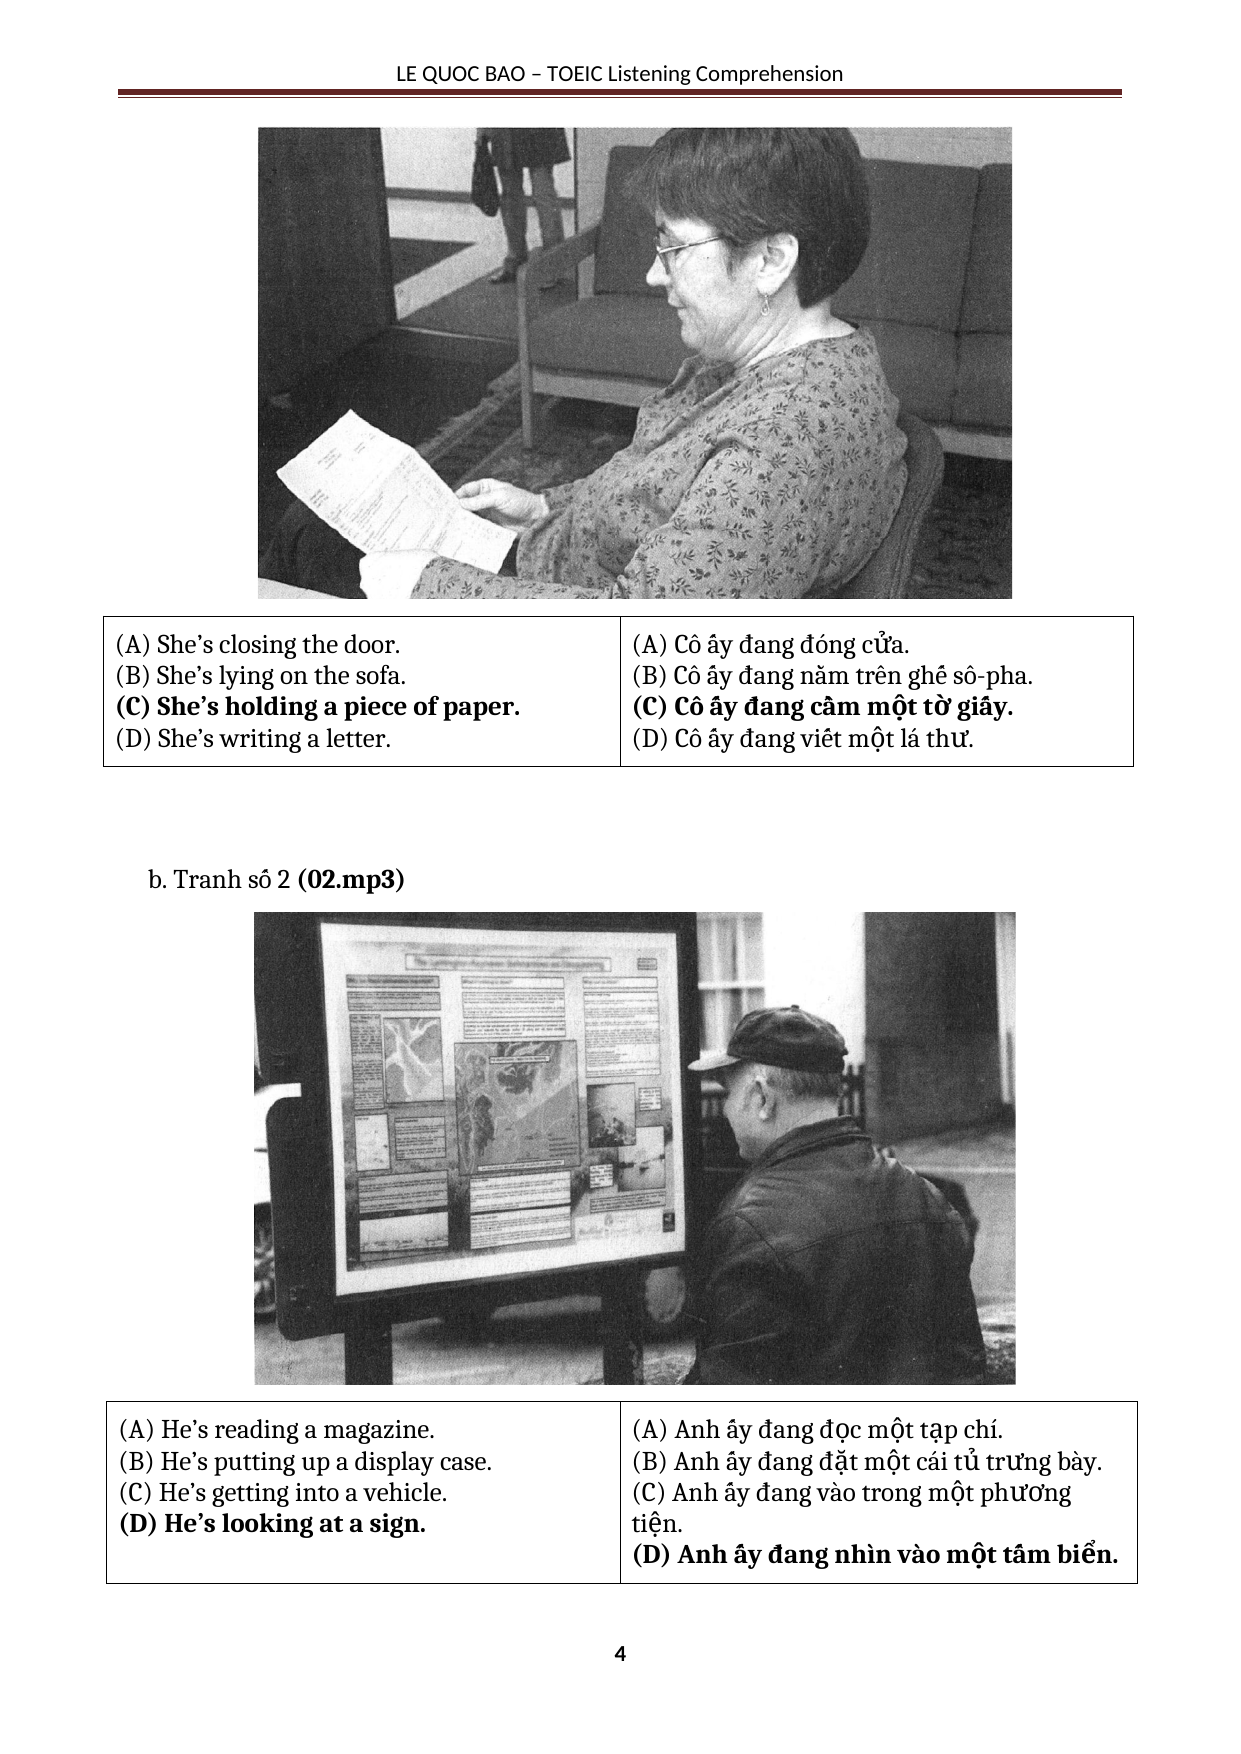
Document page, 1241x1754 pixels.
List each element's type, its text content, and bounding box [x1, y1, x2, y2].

table_header (A) Anh ấy đang đọc một tạp chí. (B) Anh ấy đang đặt một cái tủ trưng bày. (C) Anh ấy đang vào trong một phương tiện. (D) Anh ấy đang nhìn vào một tấm biển. [621, 1402, 1137, 1583]
text b. Tranh số 2 (02.mp3) [148, 864, 1122, 895]
table_header (A) Cô ấy đang đóng cửa. (B) Cô ấy đang nằm trên ghế sô-pha. (C) Cô ấy đang cầm một tờ giấy. (D) Cô ấy đang viết một lá thư. [621, 617, 1133, 766]
table_header (A) He’s reading a magazine. (B) He’s putting up a display case. (C) He’s getting into a vehicle. (D) He’s looking at a sign. [107, 1402, 620, 1583]
picture [257, 126, 1013, 599]
picture [254, 912, 1016, 1385]
table_header (A) She’s closing the door. (B) She’s lying on the sofa. (C) She’s holding a piece of paper. (D) She’s writing a letter. [104, 617, 620, 766]
